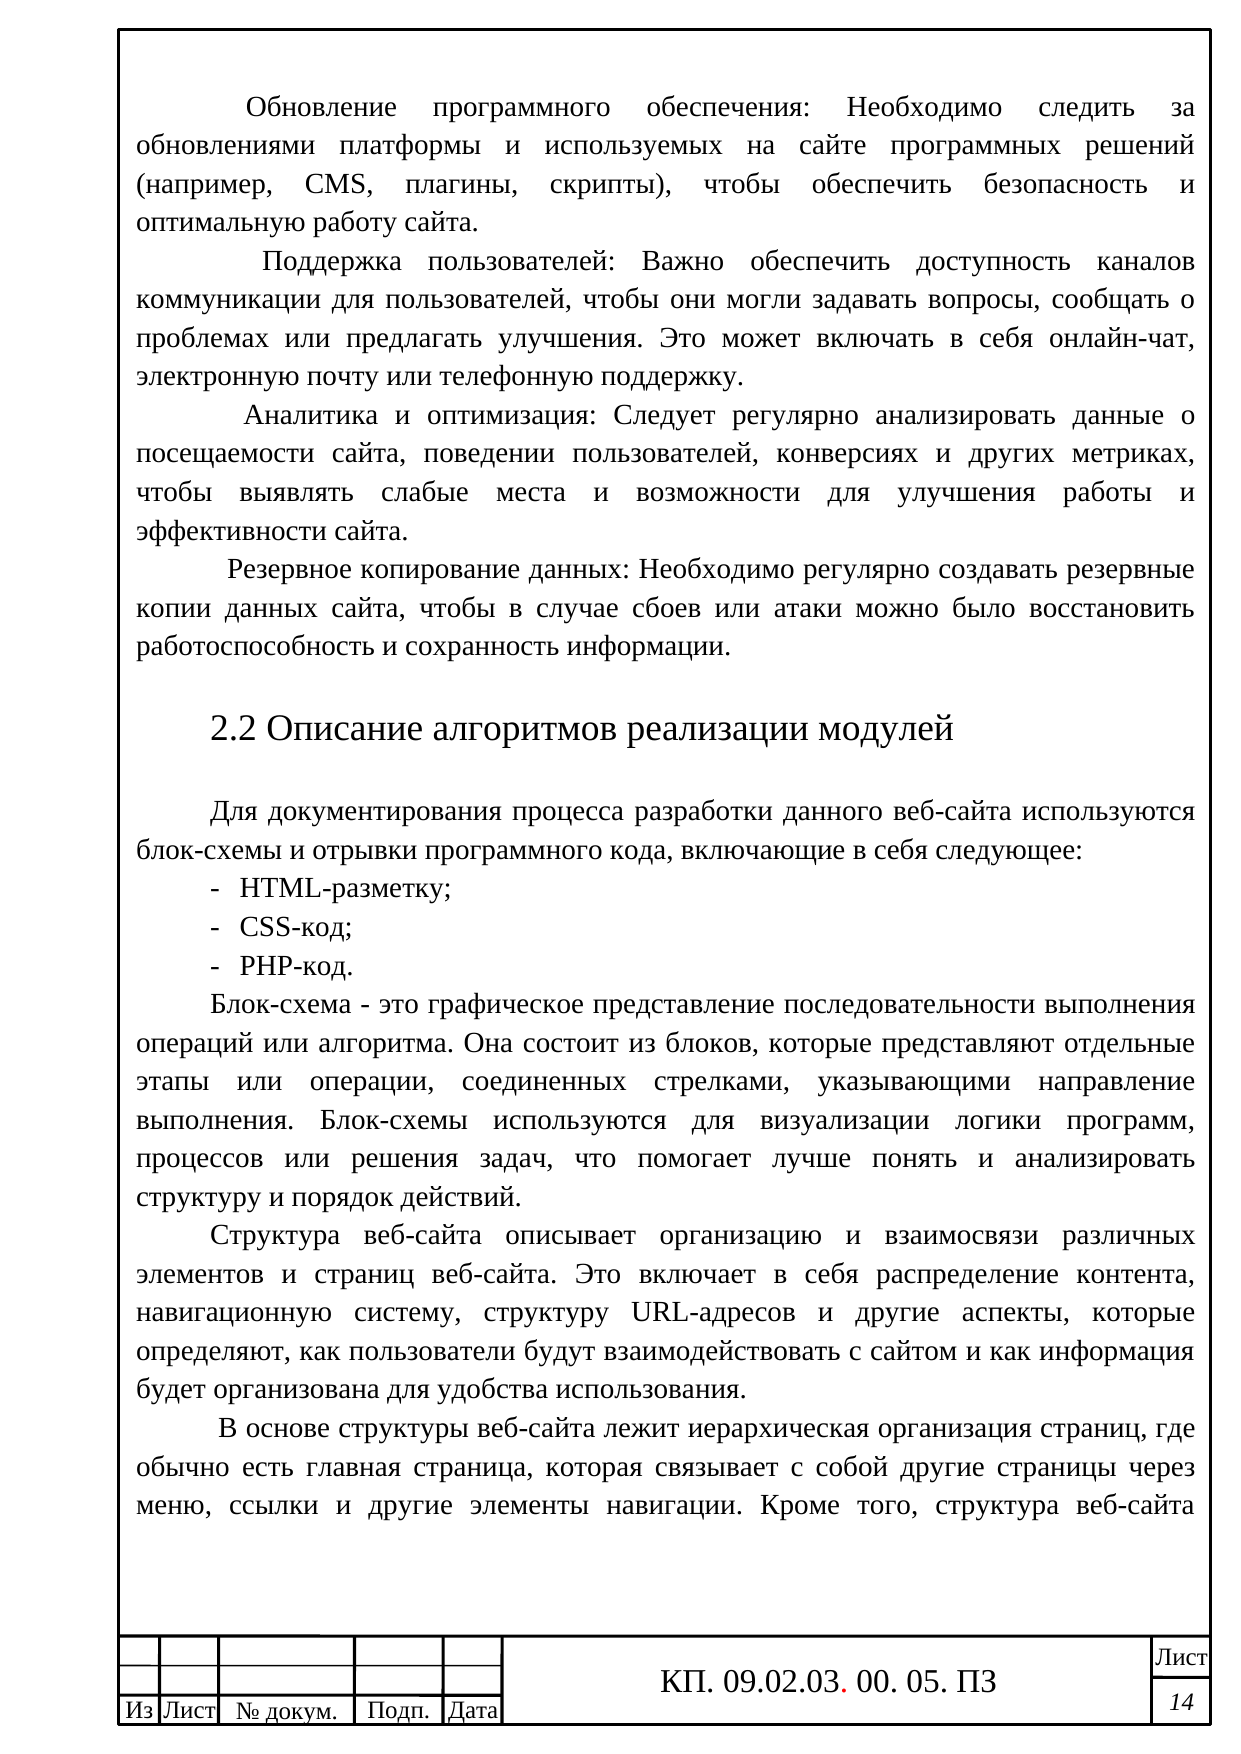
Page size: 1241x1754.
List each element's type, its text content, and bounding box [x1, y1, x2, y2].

text Аналитика и оптимизация: Следует регулярно анализировать данные о посещаемости сайта, поведении пользователей, конверсиях и других метриках, чтобы выявлять слабые места и возможности для улучшения работы и эффективности сайта. [136, 397, 1196, 546]
list HTML-разметку; [210, 871, 1196, 904]
text Обновление программного обеспечения: Необходимо следить за обновлениями платформы и используемых на сайте программных решений (например, CMS, плагины, скрипты), чтобы обеспечить безопасность и оптимальную работу сайта. [136, 89, 1196, 238]
text Резервное копирование данных: Необходимо регулярно создавать резервные копии данных сайта, чтобы в случае сбоев или атаки можно было восстановить работоспособность и сохранность информации. [136, 551, 1196, 662]
text Поддержка пользователей: Важно обеспечить доступность каналов коммуникации для пользователей, чтобы они могли задавать вопросы, сообщать о проблемах или предлагать улучшения. Это может включать в себя онлайн-чат, электронную почту или телефонную поддержку. [136, 243, 1196, 392]
list CSS-код; [210, 909, 1196, 943]
text Для документирования процесса разработки данного веб-сайта используются блок-схемы и отрывки программного кода, включающие в себя следующее: [136, 793, 1196, 866]
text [136, 1410, 1196, 1521]
text Блок-схема - это графическое представление последовательности выполнения операций или алгоритма. Она состоит из блоков, которые представляют отдельные этапы или операции, соединенных стрелками, указывающими направление выполнения. Блок-схемы используются для визуализации логики программ, процессов или решения задач, что помогает лучше понять и анализировать структуру и порядок действий. [136, 986, 1196, 1212]
subtitle 2.2 Описание алгоритмов реализации модулей [136, 705, 1196, 748]
text Структура веб-сайта описывает организацию и взаимосвязи различных элементов и страниц веб-сайта. Это включает в себя распределение контента, навигационную систему, структуру URL-адресов и другие аспекты, которые определяют, как пользователи будут взаимодействовать с сайтом и как информация будет организована для удобства использования. [136, 1217, 1196, 1405]
list PHP-код. [210, 948, 1196, 981]
